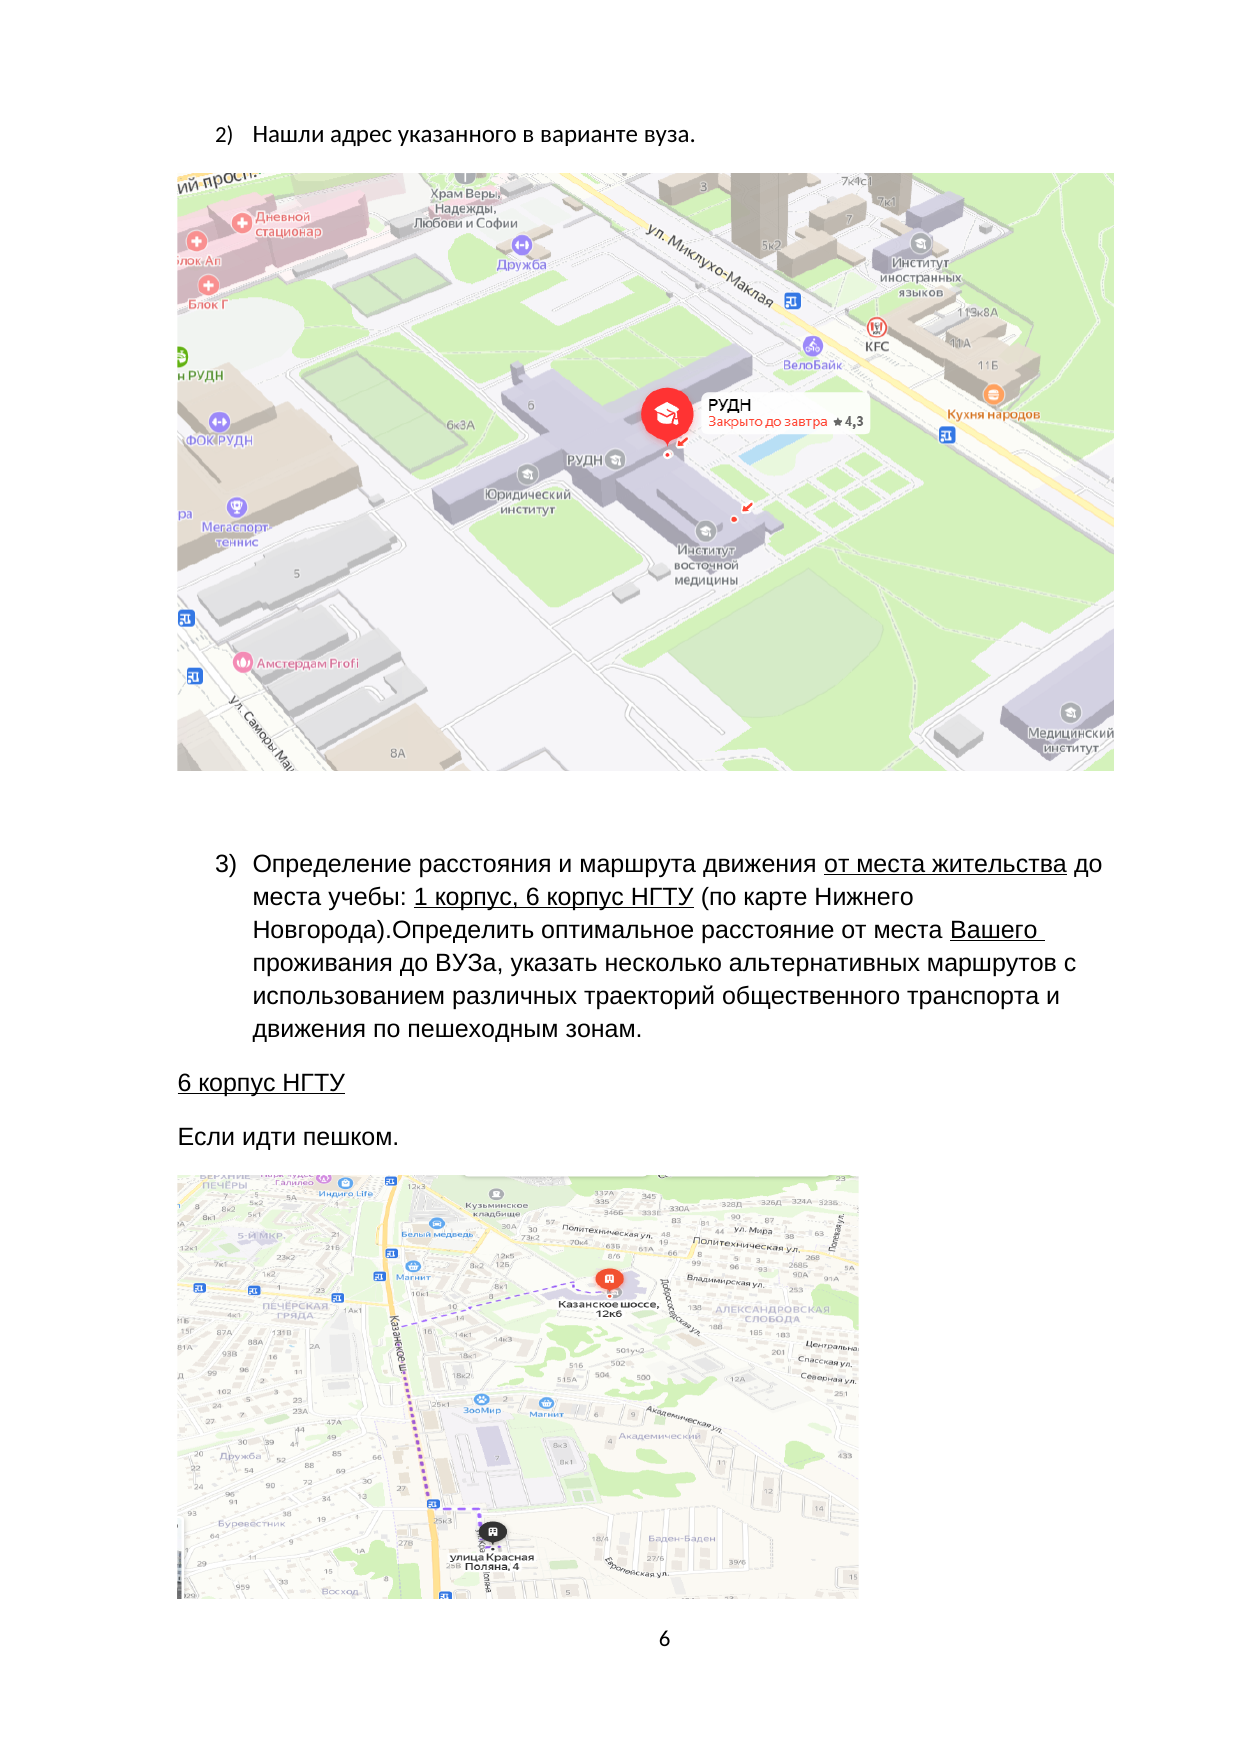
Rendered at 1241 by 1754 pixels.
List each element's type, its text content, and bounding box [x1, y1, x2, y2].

picture [177, 1175, 859, 1599]
list Определение расстояния и маршрута движения от места жительства до места учебы: 1 корпус, 6 корпус НГТУ (по карте Нижнего Новгорода).Определить оптимальное расстояние от места Вашего проживания до ВУЗа, указать несколько альтернативных маршрутов с использованием различных траекторий общественного транспорта и движения по пешеходным зонам. [215, 849, 1152, 1043]
text 6 корпус НГТУ [177, 1068, 1152, 1097]
text Если идти пешком. [177, 1122, 1152, 1151]
list Нашли адрес указанного в варианте вуза. [215, 118, 1152, 149]
picture [177, 173, 1114, 771]
